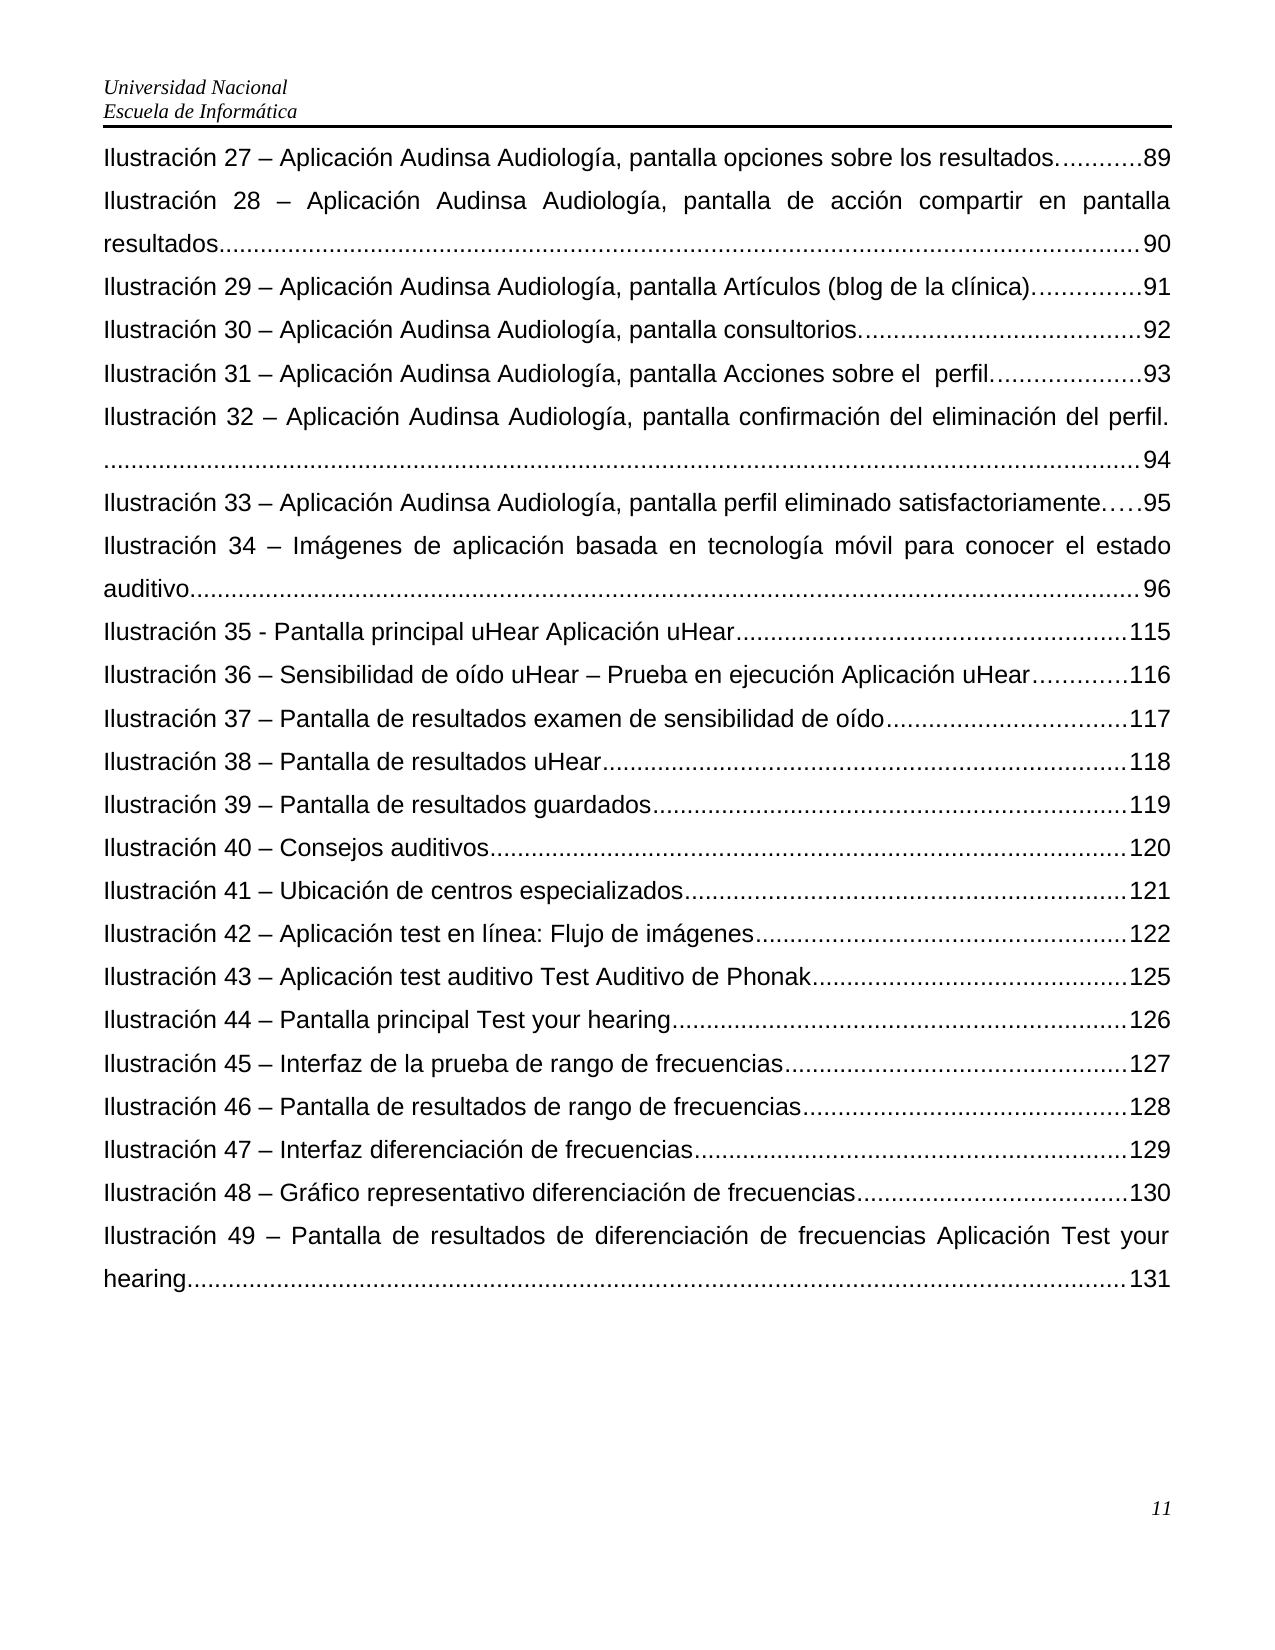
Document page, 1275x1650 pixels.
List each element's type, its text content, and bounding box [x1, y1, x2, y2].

text Ilustración 46 – Pantalla de resultados de rango de frecuencias 128 [103, 1092, 1172, 1121]
text Ilustración 45 – Interfaz de la prueba de rango de frecuencias 127 [103, 1049, 1172, 1077]
text Ilustración 41 – Ubicación de centros especializados 121 [103, 876, 1172, 905]
text Ilustración 37 – Pantalla de resultados examen de sensibilidad de oído 117 [103, 704, 1172, 732]
text Ilustración 40 – Consejos auditivos 120 [103, 833, 1172, 862]
text Ilustración 35 - Pantalla principal uHear Aplicación uHear 115 [103, 617, 1172, 646]
text Ilustración 44 – Pantalla principal Test your hearing 126 [103, 1006, 1172, 1034]
text Ilustración 33 – Aplicación Audinsa Audiología, pantalla perfil eliminado satisfactoriamente. 95 [103, 488, 1172, 517]
text Ilustración 36 – Sensibilidad de oído uHear – Prueba en ejecución Aplicación uHear 116 [103, 661, 1172, 689]
text Ilustración 49 – Pantalla de resultados de diferenciación de frecuencias Aplicación Test your hearing 131 [103, 1221, 1172, 1293]
text Ilustración 34 – Imágenes de aplicación basada en tecnología móvil para conocer el estado auditivo 96 [103, 531, 1172, 603]
text Ilustración 43 – Aplicación test auditivo Test Auditivo de Phonak 125 [103, 962, 1172, 991]
text Ilustración 27 – Aplicación Audinsa Audiología, pantalla opciones sobre los resultados. 89 [103, 143, 1172, 172]
text Ilustración 38 – Pantalla de resultados uHear 118 [103, 747, 1172, 776]
text Ilustración 47 – Interfaz diferenciación de frecuencias 129 [103, 1135, 1172, 1164]
text Ilustración 32 – Aplicación Audinsa Audiología, pantalla confirmación del eliminación del perfil. 94 [103, 402, 1172, 474]
text Ilustración 30 – Aplicación Audinsa Audiología, pantalla consultorios. 92 [103, 316, 1172, 344]
text Ilustración 42 – Aplicación test en línea: Flujo de imágenes 122 [103, 919, 1172, 948]
text Ilustración 31 – Aplicación Audinsa Audiología, pantalla Acciones sobre el perfil. 93 [103, 359, 1172, 387]
text Ilustración 29 – Aplicación Audinsa Audiología, pantalla Artículos (blog de la clínica). 91 [103, 272, 1172, 301]
text Ilustración 28 – Aplicación Audinsa Audiología, pantalla de acción compartir en pantalla resultados. 90 [103, 186, 1172, 258]
text Ilustración 48 – Gráfico representativo diferenciación de frecuencias 130 [103, 1178, 1172, 1207]
text Ilustración 39 – Pantalla de resultados guardados 119 [103, 790, 1172, 819]
